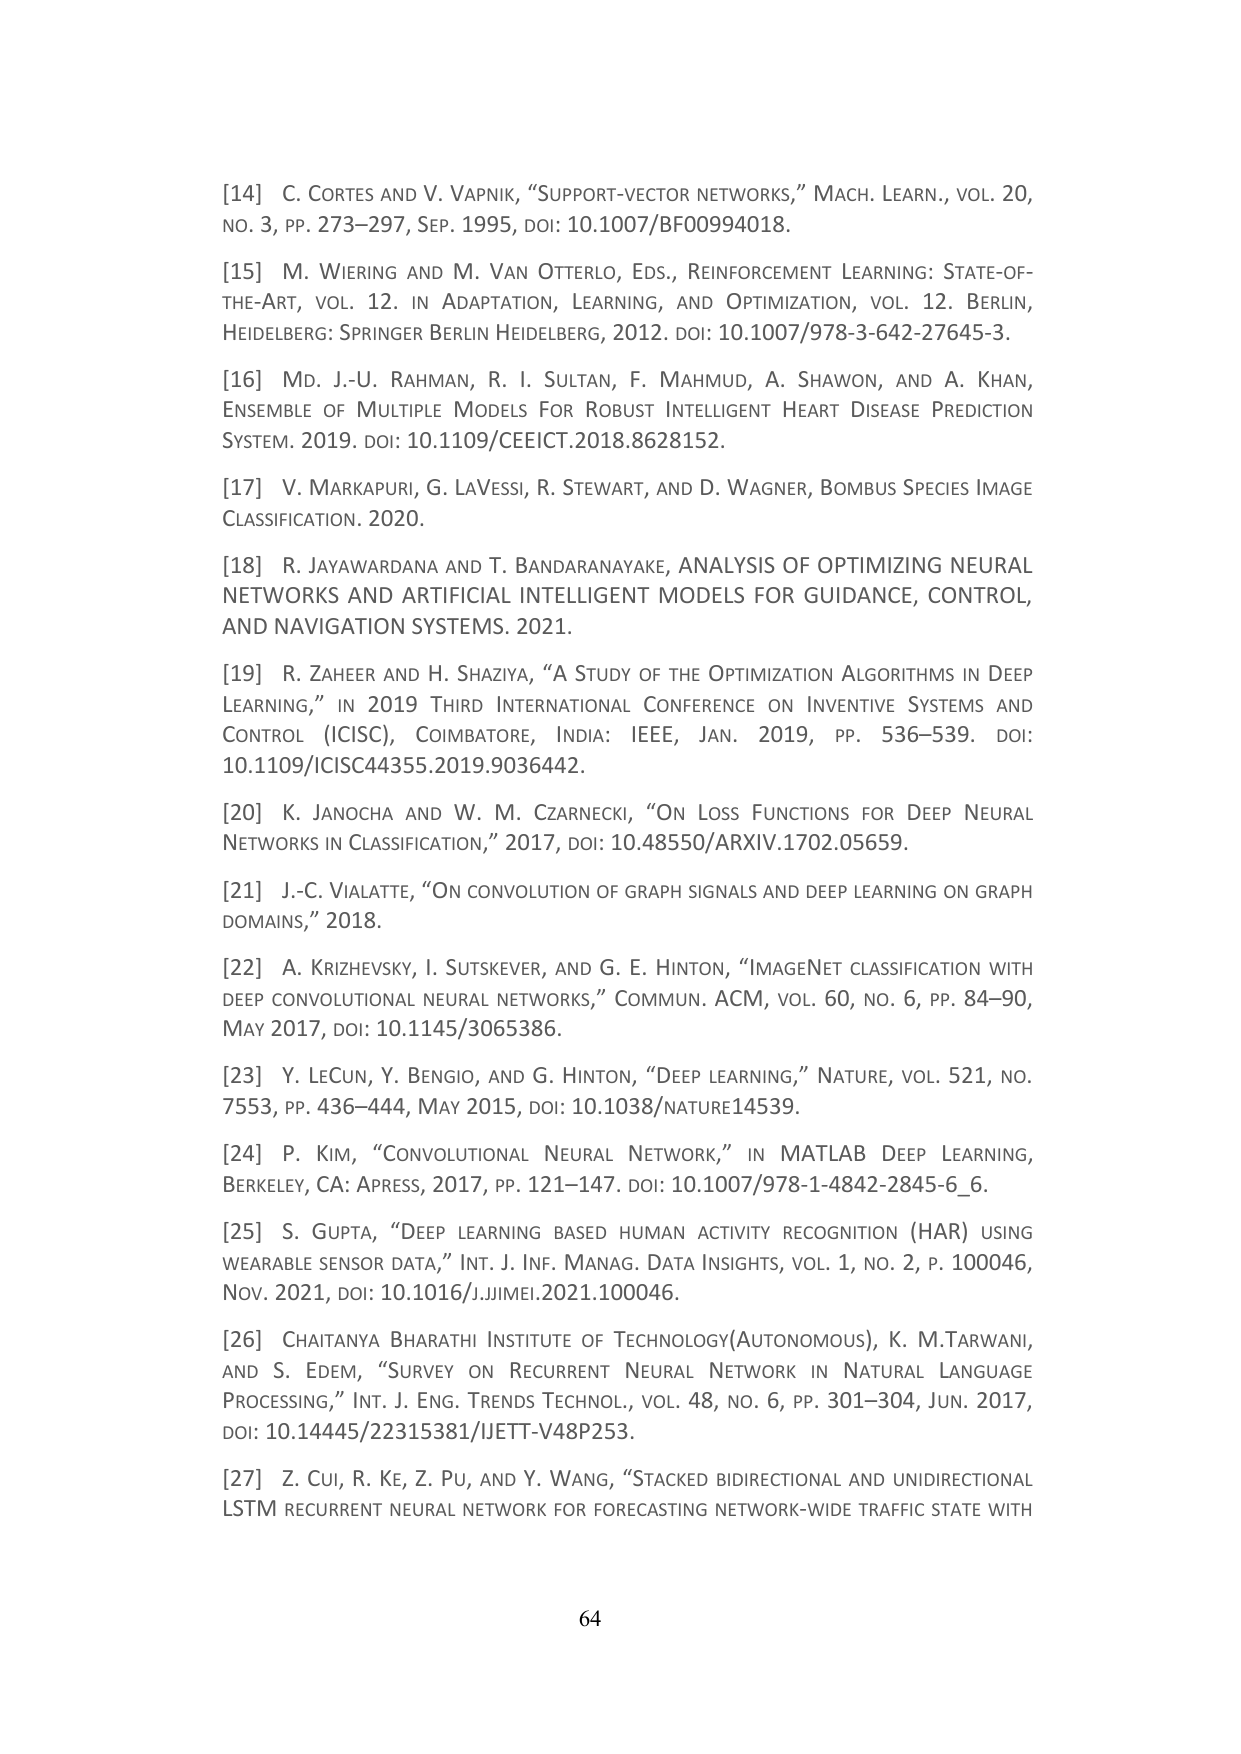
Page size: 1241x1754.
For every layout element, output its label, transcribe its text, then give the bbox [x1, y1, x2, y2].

text [24] P. Kim, “Convolutional Neural Network,” in MATLAB Deep Learning, Berkeley, CA: Apress, 2017, pp. 121–147. doi: 10.1007/978-1-4842-2845-6_6. [222, 1137, 1033, 1198]
text [16] Md. J.-U. Rahman, R. I. Sultan, F. Mahmud, A. Shawon, and A. Khan, Ensemble of Multiple Models For Robust Intelligent Heart Disease Prediction System. 2019. doi: 10.1109/CEEICT.2018.8628152. [222, 363, 1033, 455]
text [21] J.-C. Vialatte, “On convolution of graph signals and deep learning on graph domains,” 2018. [222, 874, 1033, 935]
text [14] C. Cortes and V. Vapnik, “Support-vector networks,” Mach. Learn., vol. 20, no. 3, pp. 273–297, Sep. 1995, doi: 10.1007/BF00994018. [222, 177, 1033, 238]
text [17] V. Markapuri, G. LaVessi, R. Stewart, and D. Wagner, Bombus Species Image Classification. 2020. [222, 471, 1033, 532]
text [15] M. Wiering and M. Van Otterlo, Eds., Reinforcement Learning: State-of-the-Art, vol. 12. in Adaptation, Learning, and Optimization, vol. 12. Berlin, Heidelberg: Springer Berlin Heidelberg, 2012. doi: 10.1007/978-3-642-27645-3. [222, 255, 1033, 346]
text [18] R. Jayawardana and T. Bandaranayake, ANALYSIS OF OPTIMIZING NEURAL NETWORKS AND ARTIFICIAL INTELLIGENT MODELS FOR GUIDANCE, CONTROL, AND NAVIGATION SYSTEMS. 2021. [222, 549, 1033, 641]
text [19] R. Zaheer and H. Shaziya, “A Study of the Optimization Algorithms in Deep Learning,” in 2019 Third International Conference on Inventive Systems and Control (ICISC), Coimbatore, India: IEEE, Jan. 2019, pp. 536–539. doi: 10.1109/ICISC44355.2019.9036442. [222, 657, 1033, 779]
text [23] Y. LeCun, Y. Bengio, and G. Hinton, “Deep learning,” Nature, vol. 521, no. 7553, pp. 436–444, May 2015, doi: 10.1038/nature14539. [222, 1060, 1033, 1121]
text [20] K. Janocha and W. M. Czarnecki, “On Loss Functions for Deep Neural Networks in Classification,” 2017, doi: 10.48550/ARXIV.1702.05659. [222, 796, 1033, 857]
text [26] Chaitanya Bharathi Institute of Technology(Autonomous), K. M.Tarwani, and S. Edem, “Survey on Recurrent Neural Network in Natural Language Processing,” Int. J. Eng. Trends Technol., vol. 48, no. 6, pp. 301–304, Jun. 2017, doi: 10.14445/22315381/IJETT-V48P253. [222, 1323, 1033, 1445]
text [222, 1462, 1033, 1523]
text [22] A. Krizhevsky, I. Sutskever, and G. E. Hinton, “ImageNet classification with deep convolutional neural networks,” Commun. ACM, vol. 60, no. 6, pp. 84–90, May 2017, doi: 10.1145/3065386. [222, 951, 1033, 1043]
text [25] S. Gupta, “Deep learning based human activity recognition (HAR) using wearable sensor data,” Int. J. Inf. Manag. Data Insights, vol. 1, no. 2, p. 100046, Nov. 2021, doi: 10.1016/j.jjimei.2021.100046. [222, 1215, 1033, 1307]
